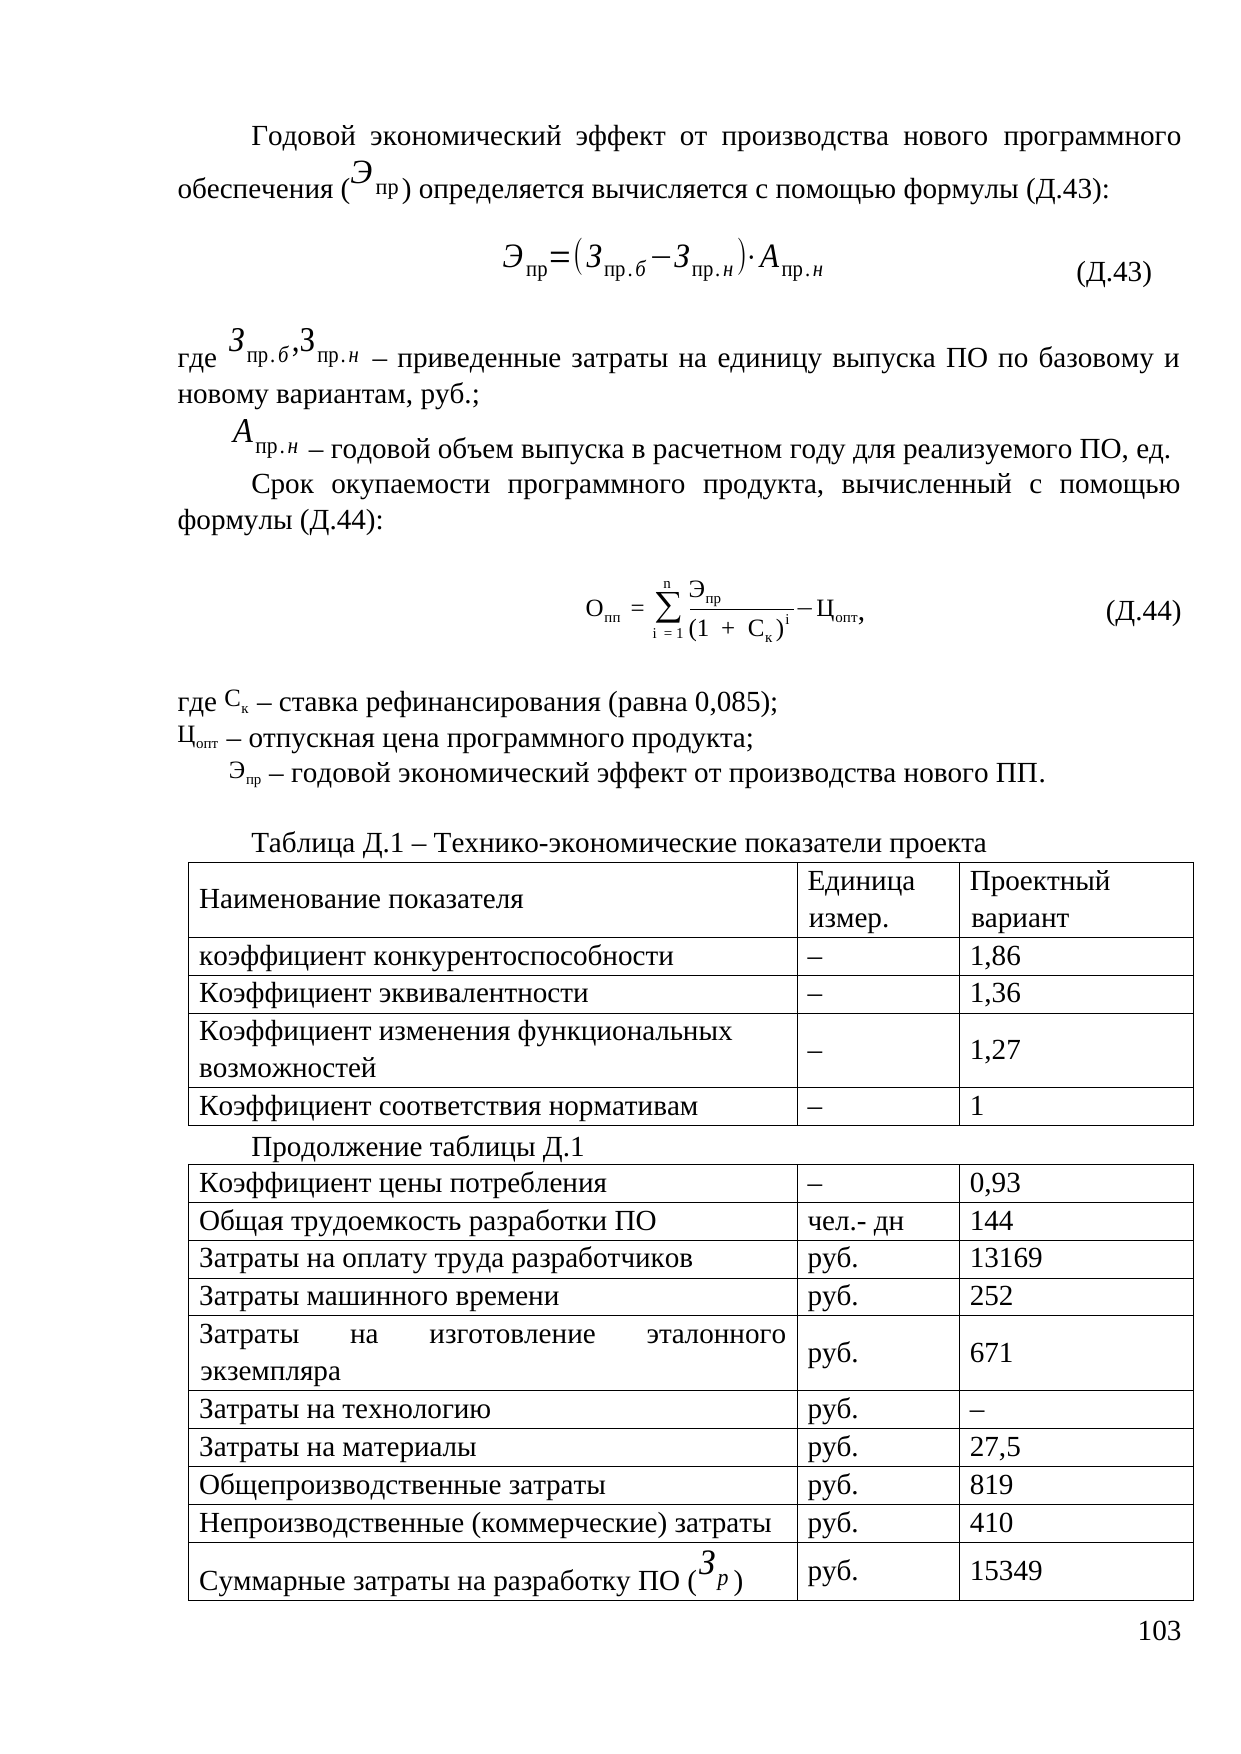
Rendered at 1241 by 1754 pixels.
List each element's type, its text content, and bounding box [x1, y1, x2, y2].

table_cell Затраты на изготовление эталонного экземпляра [189, 1316, 797, 1390]
table_cell руб. [798, 1391, 959, 1428]
table_cell 27,5 [960, 1429, 1193, 1466]
text , (Д.44) [177, 574, 1181, 646]
table_cell Затраты машинного времени [189, 1279, 797, 1315]
table_cell – [798, 1014, 959, 1087]
table_cell 1,27 [960, 1014, 1193, 1087]
table_header 0,93 [960, 1165, 1193, 1202]
table_cell 1 [960, 1088, 1193, 1125]
table_cell Коэффициент изменения функциональных возможностей [189, 1014, 797, 1087]
text где – ставка рефинансирования (равна 0,085); [177, 684, 1181, 717]
text где – приведенные затраты на единицу выпуска ПО по базовому и новому вариантам, руб.; [177, 321, 1181, 409]
table_cell руб. [798, 1543, 959, 1600]
table_cell руб. [798, 1241, 959, 1277]
table_cell Затраты на материалы [189, 1429, 797, 1466]
table_cell коэффициент конкурентоспособности [189, 938, 797, 974]
text Продолжение таблицы Д.1 [177, 1126, 1181, 1164]
table_cell руб. [798, 1316, 959, 1390]
table_cell Затраты на технологию [189, 1391, 797, 1428]
table_cell чел.- дн [798, 1203, 959, 1239]
text – отпускная цена программного продукта; [177, 720, 1181, 753]
table_cell руб. [798, 1429, 959, 1466]
text Срок окупаемости программного продукта, вычисленный с помощью формулы (Д.44): [177, 467, 1181, 536]
table_cell руб. [798, 1505, 959, 1542]
table_cell 1,36 [960, 976, 1193, 1012]
table_cell – [960, 1391, 1193, 1428]
table_header Наименование показателя [189, 863, 797, 937]
text – годовой объем выпуска в расчетном году для реализуемого ПО, ед. [177, 412, 1181, 464]
table_cell 671 [960, 1316, 1193, 1390]
text – годовой экономический эффект от производства нового ПП. [177, 756, 1181, 789]
text (Д.43) [177, 236, 1181, 288]
table_cell Затраты на оплату труда разработчиков [189, 1241, 797, 1277]
table_cell 819 [960, 1467, 1193, 1504]
table_header Единица измер. [798, 863, 959, 937]
table_cell 410 [960, 1505, 1193, 1542]
table_cell – [798, 938, 959, 974]
table_cell руб. [798, 1279, 959, 1315]
text Годовой экономический эффект от производства нового программного обеспечения () определяется вычисляется с помощью формулы (Д.43): [177, 118, 1181, 205]
table_header Коэффициент цены потребления [189, 1165, 797, 1202]
table_cell Коэффициент эквивалентности [189, 976, 797, 1012]
table_cell 252 [960, 1279, 1193, 1315]
table_header Проектный вариант [960, 863, 1193, 937]
table_cell – [798, 1088, 959, 1125]
table_cell Суммарные затраты на разработку ПО () [189, 1543, 797, 1600]
table_header – [798, 1165, 959, 1202]
text Таблица Д.1 – Технико-экономические показатели проекта [177, 825, 1181, 858]
table_cell Непроизводственные (коммерческие) затраты [189, 1505, 797, 1542]
table_cell Коэффициент соответствия нормативам [189, 1088, 797, 1125]
table_cell руб. [798, 1467, 959, 1504]
table_cell – [798, 976, 959, 1012]
table_cell 1,86 [960, 938, 1193, 974]
table_cell Общая трудоемкость разработки ПО [189, 1203, 797, 1239]
table_cell 13169 [960, 1241, 1193, 1277]
table_cell 144 [960, 1203, 1193, 1239]
table_cell 15349 [960, 1543, 1193, 1600]
table_cell Общепроизводственные затраты [189, 1467, 797, 1504]
